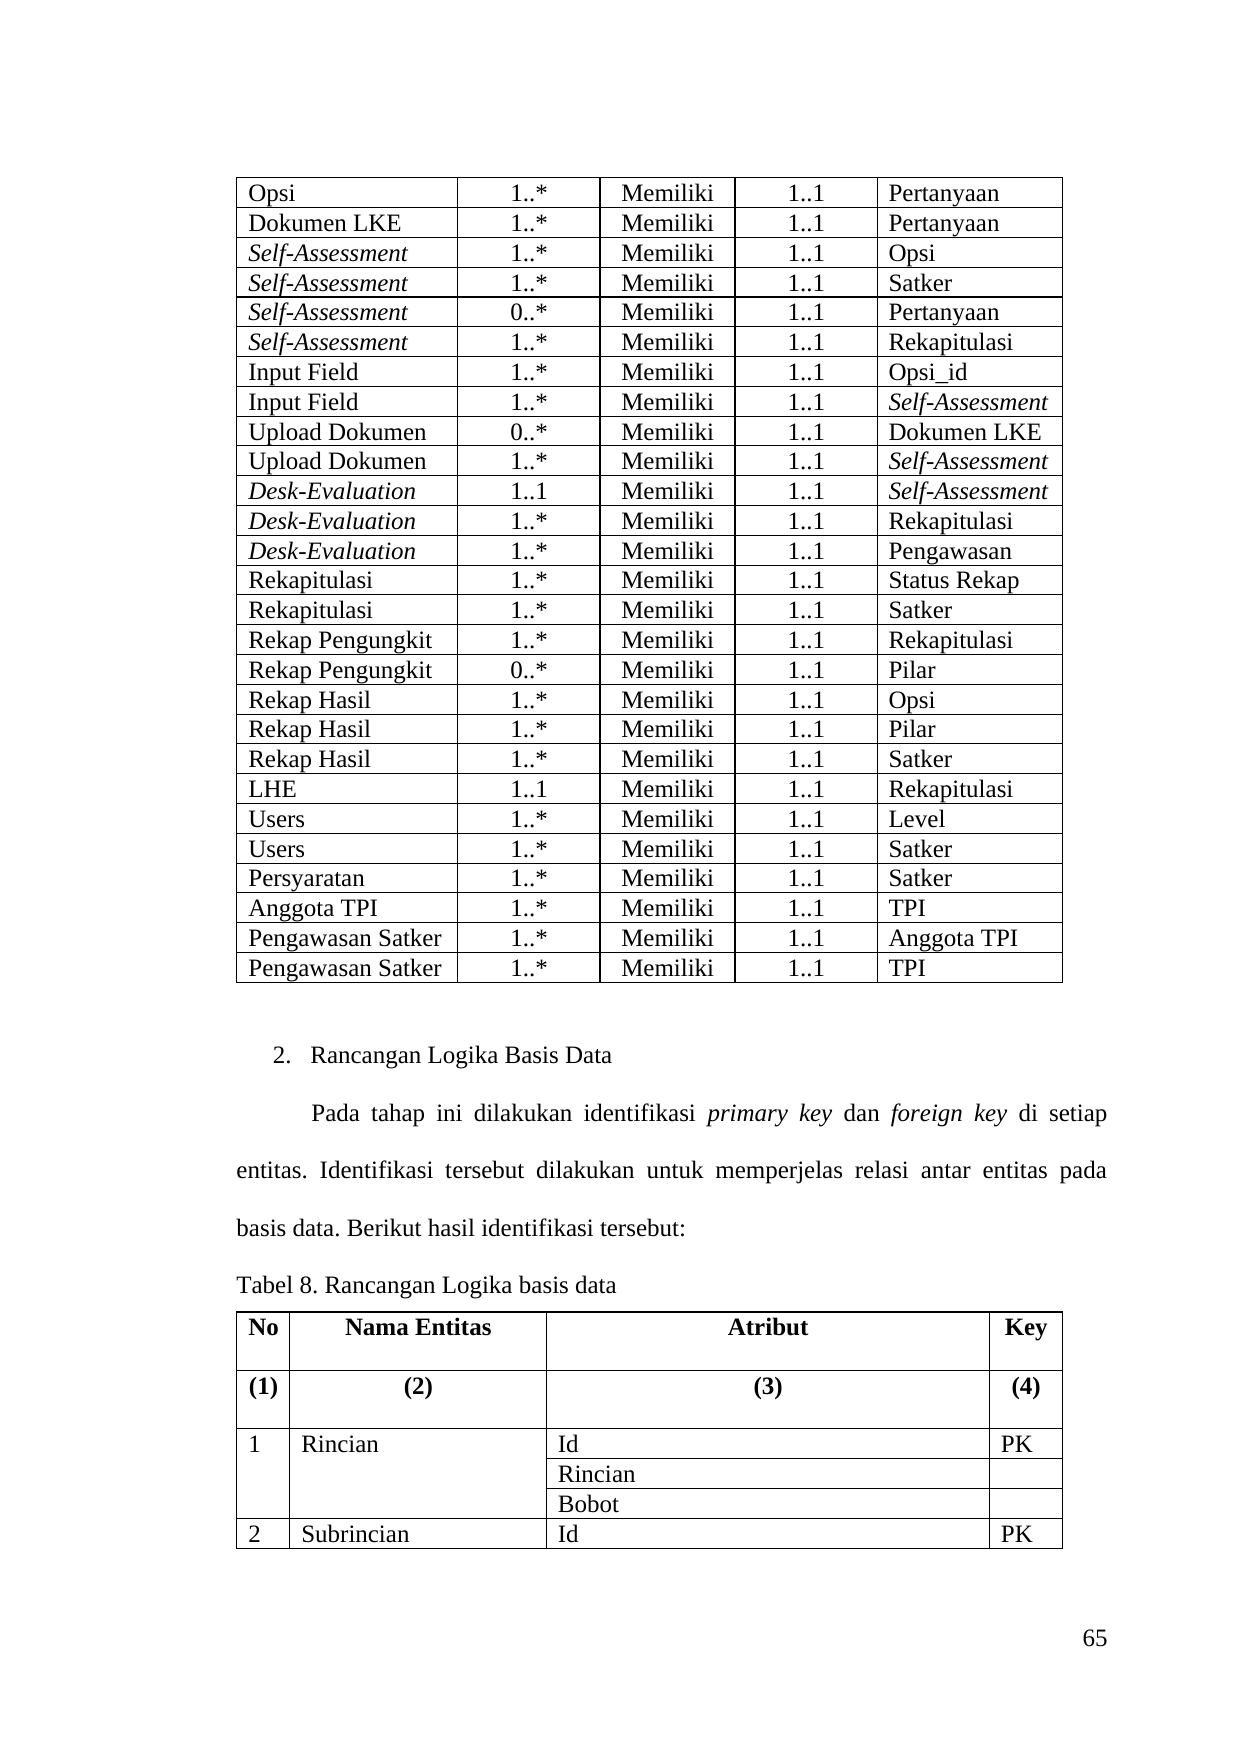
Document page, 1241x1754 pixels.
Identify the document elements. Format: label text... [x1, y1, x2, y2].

table_cell [990, 1489, 1062, 1518]
table_cell PK [990, 1429, 1062, 1458]
table_cell 1..1 [736, 476, 877, 505]
table_cell Satker [878, 744, 1062, 773]
table_cell Bobot [547, 1489, 989, 1518]
table_cell Desk-Evaluation [237, 506, 457, 535]
table_cell Pertanyaan [878, 178, 1062, 207]
table_cell 1..1 [736, 595, 877, 624]
table_cell 1..* [458, 893, 599, 922]
table_cell Rekapitulasi [878, 625, 1062, 654]
table_cell [990, 1459, 1062, 1488]
table_cell Anggota TPI [237, 893, 457, 922]
table_cell 1..1 [736, 893, 877, 922]
table_cell Pertanyaan [878, 298, 1062, 326]
table_cell Memiliki [601, 298, 734, 326]
table_cell Memiliki [601, 417, 734, 445]
table_cell Memiliki [601, 804, 734, 833]
table_cell Memiliki [601, 476, 734, 505]
table_cell TPI [878, 953, 1062, 982]
table_cell Self-Assessment [878, 446, 1062, 475]
table_cell Memiliki [601, 864, 734, 892]
table_cell 1..1 [736, 804, 877, 833]
table_cell Dokumen LKE [878, 417, 1062, 445]
table_cell Memiliki [601, 774, 734, 803]
table_cell Upload Dokumen [237, 417, 457, 445]
table_cell Pengawasan Satker [237, 953, 457, 982]
table_cell Pertanyaan [878, 208, 1062, 237]
table_cell 1..1 [736, 387, 877, 416]
table_cell Pengawasan Satker [237, 923, 457, 952]
table_cell Subrincian [290, 1519, 546, 1547]
table_cell Rekap Hasil [237, 715, 457, 743]
table_cell Satker [878, 595, 1062, 624]
table_cell Id [547, 1519, 989, 1547]
table_cell 1..* [458, 625, 599, 654]
table_cell Self-Assessment [237, 298, 457, 326]
table_cell 1..* [458, 715, 599, 743]
table_cell 1..* [458, 953, 599, 982]
table_cell 1..* [458, 238, 599, 267]
table_cell Desk-Evaluation [237, 476, 457, 505]
table_cell Rekapitulasi [237, 566, 457, 594]
table_cell 1..1 [736, 774, 877, 803]
table_cell 1..* [458, 268, 599, 296]
table_cell Opsi [878, 685, 1062, 713]
table_cell (2) [290, 1371, 546, 1428]
table_cell Memiliki [601, 595, 734, 624]
table_cell Persyaratan [237, 864, 457, 892]
table_cell Satker [878, 834, 1062, 862]
table_cell Memiliki [601, 685, 734, 713]
table_cell Rincian [547, 1459, 989, 1488]
table_cell Memiliki [601, 566, 734, 594]
table_cell Users [237, 834, 457, 862]
table_cell 1..* [458, 566, 599, 594]
table_cell 1..1 [736, 715, 877, 743]
table_cell 1..* [458, 685, 599, 713]
table_cell 1 [237, 1429, 289, 1518]
table_cell 0..* [458, 298, 599, 326]
table_header No [237, 1313, 289, 1370]
table_cell 1..* [458, 506, 599, 535]
table_cell 0..* [458, 417, 599, 445]
table_cell 1..* [458, 357, 599, 386]
table_cell 1..* [458, 446, 599, 475]
text Pada tahap ini dilakukan identifikasi primary key dan foreign key di setiap entitas. Identifikasi tersebut dilakukan untuk memperjelas relasi antar entitas pada basis data. Berikut hasil identifikasi tersebut: [236, 1098, 1107, 1241]
table_cell (3) [547, 1371, 989, 1428]
table_cell 1..* [458, 834, 599, 862]
table_cell 1..* [458, 208, 599, 237]
table_cell Memiliki [601, 536, 734, 564]
table_cell LHE [237, 774, 457, 803]
table_cell 1..* [458, 595, 599, 624]
table_cell 1..1 [736, 685, 877, 713]
table_cell Self-Assessment [878, 476, 1062, 505]
table_cell Opsi [237, 178, 457, 207]
table_cell Self-Assessment [237, 268, 457, 296]
table_cell 1..1 [736, 178, 877, 207]
table_cell 1..1 [736, 298, 877, 326]
table_cell Rekap Pengungkit [237, 655, 457, 684]
table_cell 1..1 [736, 268, 877, 296]
table_cell 1..1 [736, 744, 877, 773]
table_cell 1..1 [736, 417, 877, 445]
table_cell 1..* [458, 327, 599, 356]
table_cell Memiliki [601, 893, 734, 922]
table_cell Rekap Pengungkit [237, 625, 457, 654]
table_cell Memiliki [601, 655, 734, 684]
table_cell 1..1 [736, 923, 877, 952]
table_header Nama Entitas [290, 1313, 546, 1370]
table_cell Memiliki [601, 327, 734, 356]
table_cell 1..1 [736, 446, 877, 475]
table_cell Memiliki [601, 715, 734, 743]
table_cell Satker [878, 864, 1062, 892]
table_cell Memiliki [601, 238, 734, 267]
table_cell Status Rekap [878, 566, 1062, 594]
table_cell 1..* [458, 744, 599, 773]
table_cell Dokumen LKE [237, 208, 457, 237]
table_cell Rekapitulasi [878, 327, 1062, 356]
table_cell 1..1 [736, 238, 877, 267]
table_cell Pilar [878, 655, 1062, 684]
table_cell 1..1 [736, 953, 877, 982]
table_cell Opsi [878, 238, 1062, 267]
table_cell 1..* [458, 387, 599, 416]
table_cell 2 [237, 1519, 289, 1547]
table_cell TPI [878, 893, 1062, 922]
table_cell 1..1 [736, 834, 877, 862]
table_cell 1..* [458, 178, 599, 207]
table_cell 1..1 [736, 655, 877, 684]
table_cell Self-Assessment [237, 327, 457, 356]
table_cell Memiliki [601, 268, 734, 296]
table_cell Rekapitulasi [237, 595, 457, 624]
table_cell Memiliki [601, 446, 734, 475]
table_cell 1..* [458, 923, 599, 952]
table_cell 1..1 [736, 506, 877, 535]
table_cell 1..1 [736, 566, 877, 594]
table_cell Desk-Evaluation [237, 536, 457, 564]
table_cell Rekap Hasil [237, 744, 457, 773]
table_cell Memiliki [601, 208, 734, 237]
table_cell Memiliki [601, 625, 734, 654]
table_cell Memiliki [601, 387, 734, 416]
table_cell Pilar [878, 715, 1062, 743]
table_cell Satker [878, 268, 1062, 296]
table_cell Memiliki [601, 834, 734, 862]
table_cell Opsi_id [878, 357, 1062, 386]
table_cell 1..1 [736, 327, 877, 356]
table_cell 1..1 [736, 357, 877, 386]
table_cell Anggota TPI [878, 923, 1062, 952]
table_cell Memiliki [601, 357, 734, 386]
table_cell Rekapitulasi [878, 774, 1062, 803]
table_cell Self-Assessment [237, 238, 457, 267]
table_cell Input Field [237, 387, 457, 416]
table_cell 1..1 [736, 536, 877, 564]
table_cell 1..1 [458, 476, 599, 505]
table_cell 1..1 [736, 625, 877, 654]
table_cell Level [878, 804, 1062, 833]
table_header Key [990, 1313, 1062, 1370]
table_header Atribut [547, 1313, 989, 1370]
table_cell Self-Assessment [878, 387, 1062, 416]
table_cell 1..1 [736, 864, 877, 892]
table_cell Rekap Hasil [237, 685, 457, 713]
table_cell Memiliki [601, 953, 734, 982]
table_cell Upload Dokumen [237, 446, 457, 475]
table_cell 1..1 [736, 208, 877, 237]
table_cell 0..* [458, 655, 599, 684]
table_cell (4) [990, 1371, 1062, 1428]
table_cell Memiliki [601, 923, 734, 952]
table_cell Pengawasan [878, 536, 1062, 564]
table_cell Memiliki [601, 178, 734, 207]
table_cell Rekapitulasi [878, 506, 1062, 535]
table_cell Input Field [237, 357, 457, 386]
table_cell Memiliki [601, 506, 734, 535]
table_cell 1..* [458, 536, 599, 564]
table_cell 1..1 [458, 774, 599, 803]
list Rancangan Logika Basis Data [273, 1040, 1107, 1069]
table_cell (1) [237, 1371, 289, 1428]
table_cell 1..* [458, 804, 599, 833]
table_cell Users [237, 804, 457, 833]
table_cell 1..* [458, 864, 599, 892]
table_cell PK [990, 1519, 1062, 1547]
table_cell Id [547, 1429, 989, 1458]
table_cell Memiliki [601, 744, 734, 773]
table_cell Rincian [290, 1429, 546, 1518]
